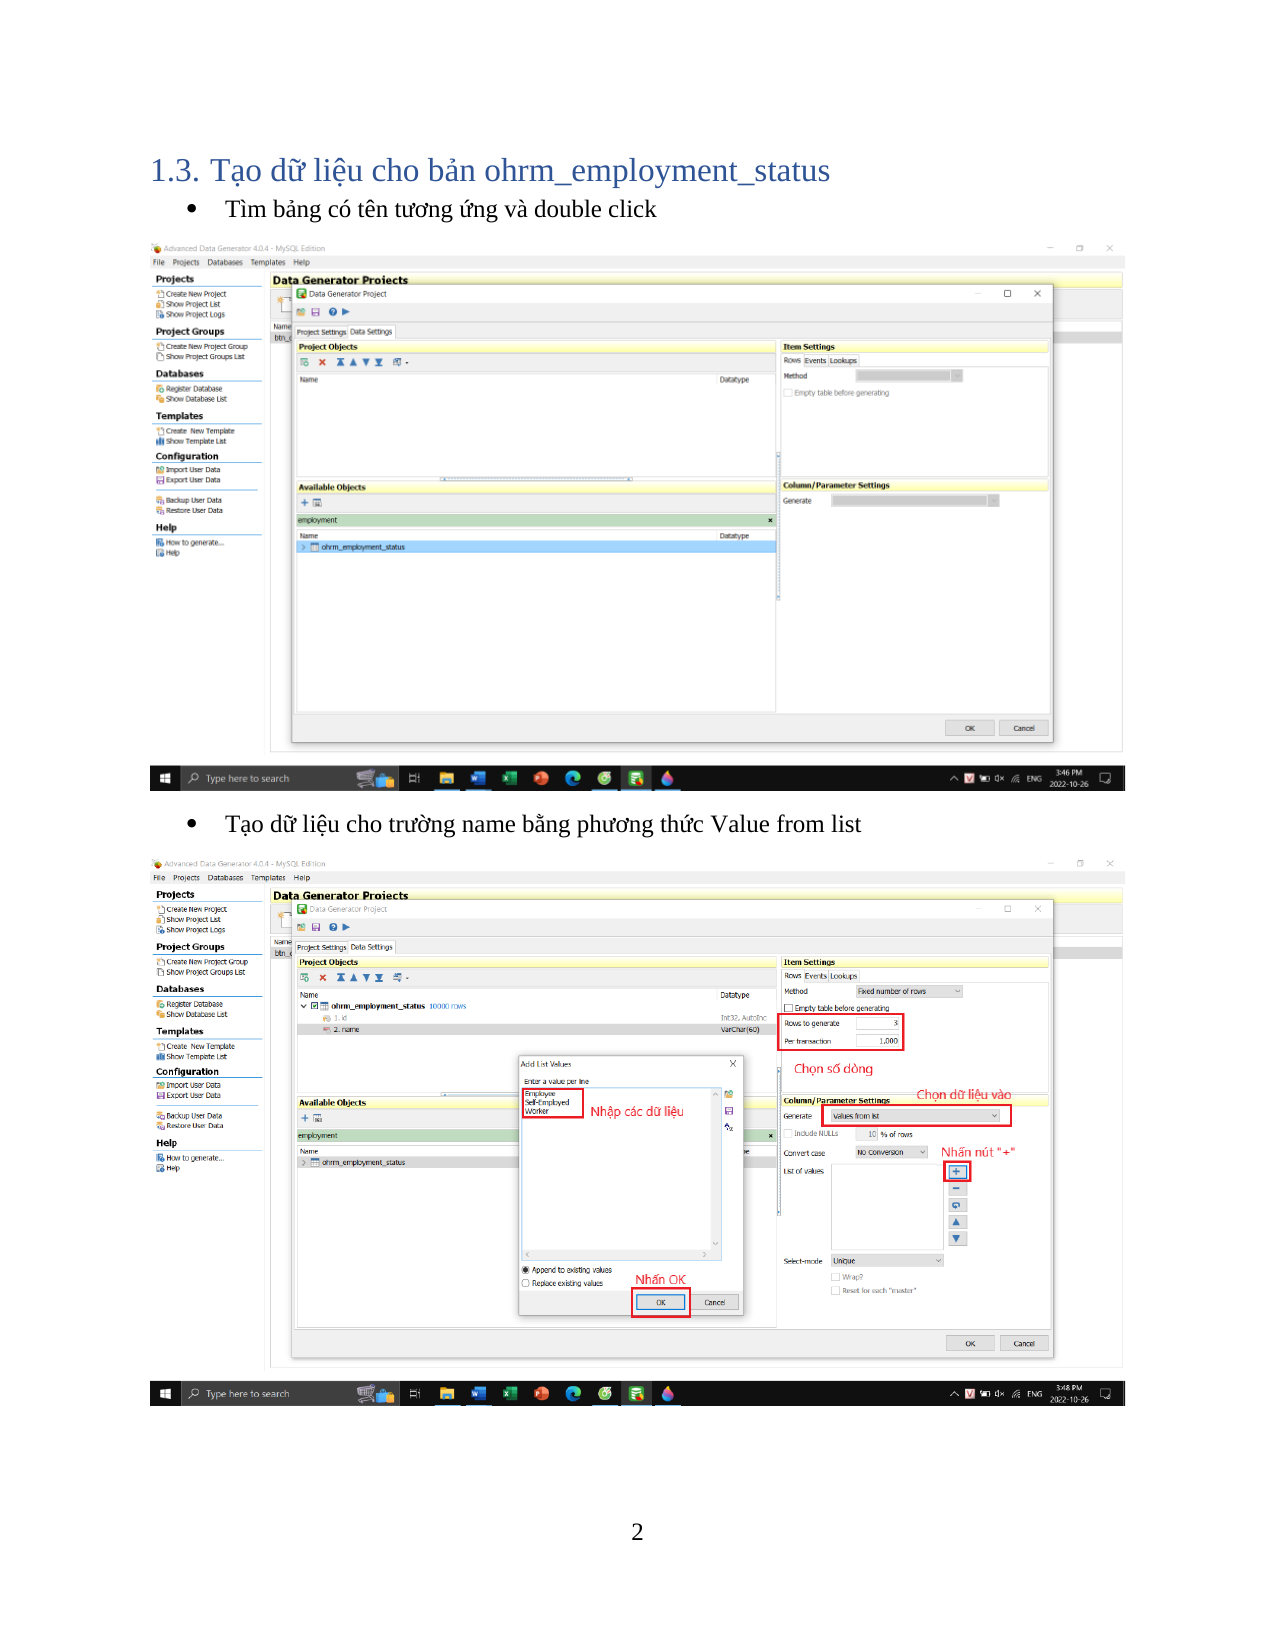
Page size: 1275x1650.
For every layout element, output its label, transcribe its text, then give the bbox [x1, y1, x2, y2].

subtitle Tạo dữ liệu cho bản ohrm_employment_status [150, 150, 1125, 188]
picture [150, 856, 1125, 1406]
list Tìm bảng có tên tương ứng và double click [187, 194, 1125, 223]
picture [150, 241, 1125, 791]
list Tạo dữ liệu cho trường name bằng phương thức Value from list [187, 809, 1125, 838]
